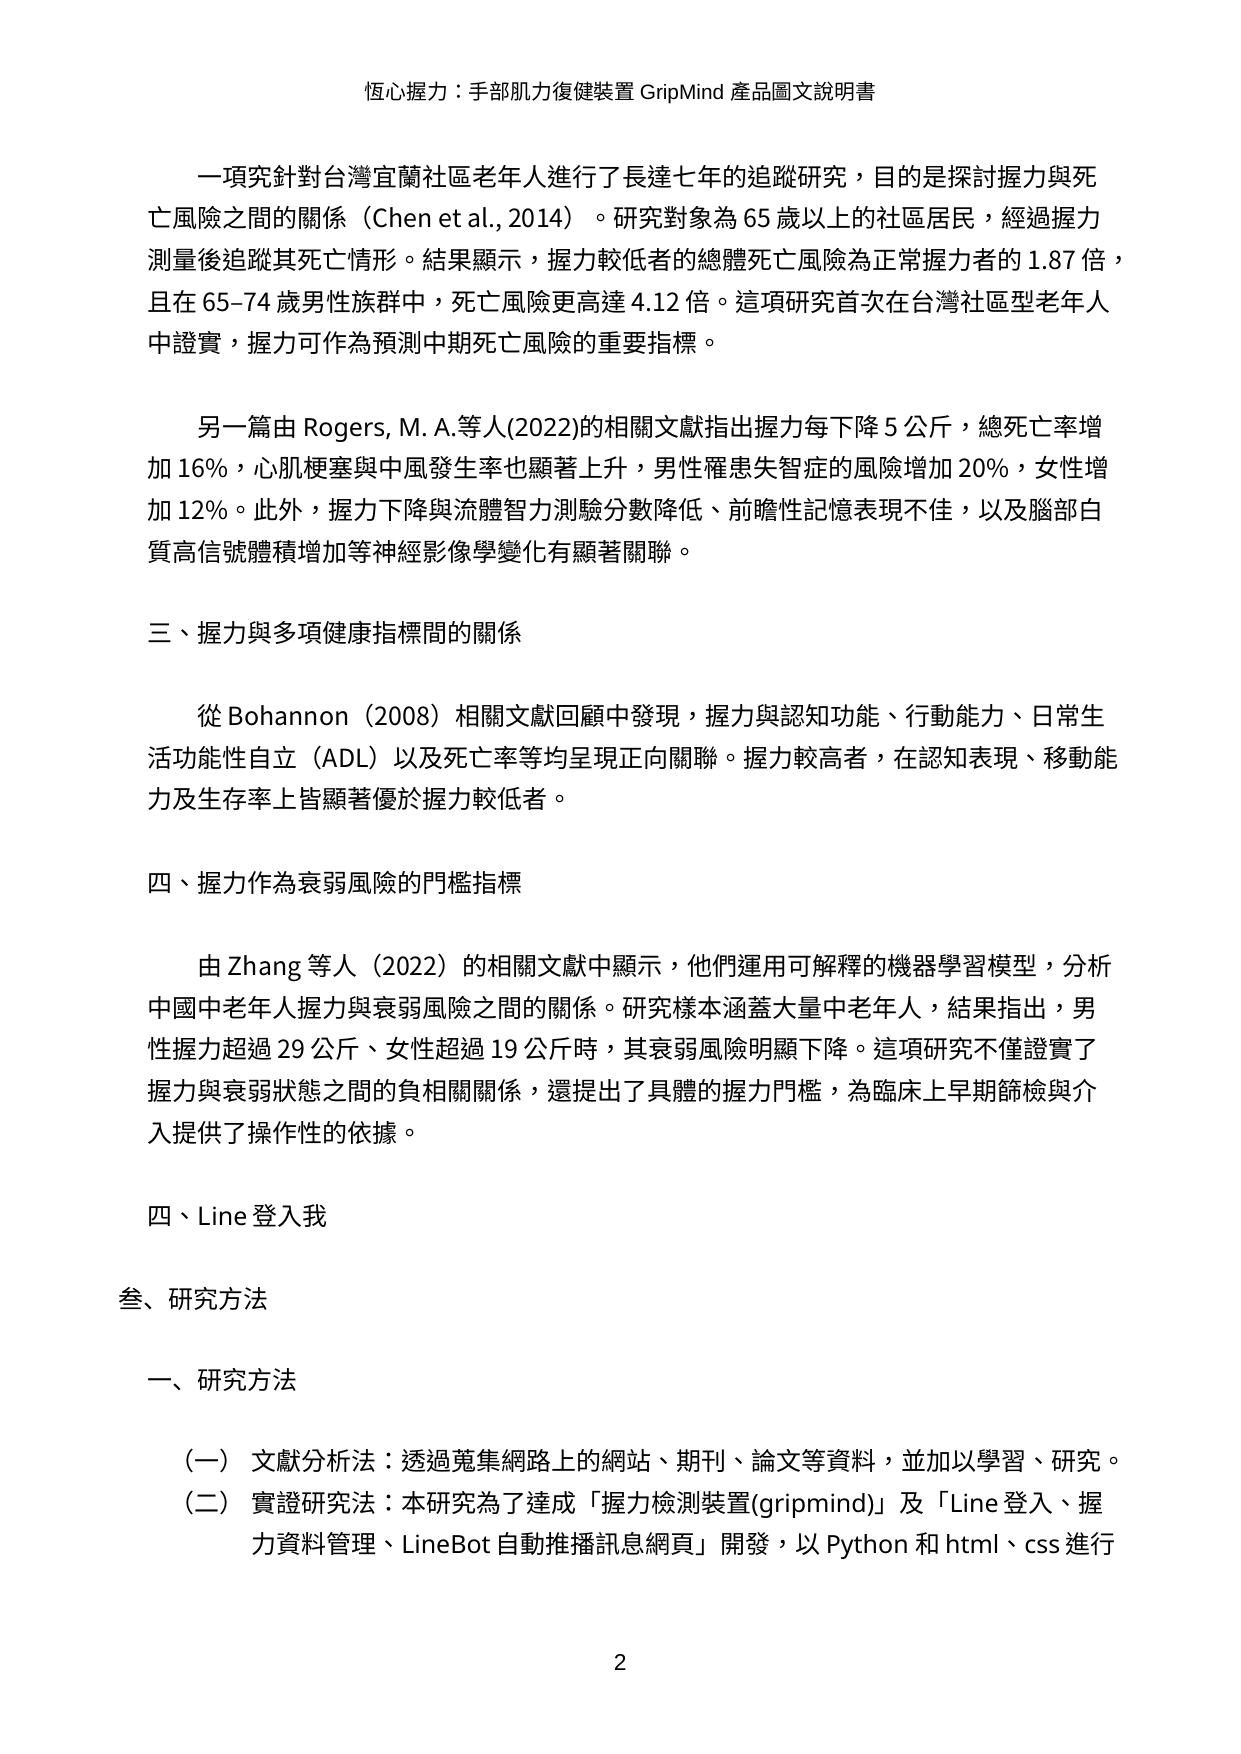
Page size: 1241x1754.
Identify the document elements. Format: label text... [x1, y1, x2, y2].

text 三、握力與多項健康指標間的關係 [148, 613, 1122, 649]
text 一、研究方法 [148, 1361, 1122, 1397]
text 四、握力作為衰弱風險的門檻指標 [148, 863, 1122, 899]
text 叁、研究方法 [118, 1280, 1122, 1316]
text 從Bohannon（2008）相關文獻回顧中發現，握力與認知功能、行動能力、日常生活功能性自立（ADL）以及死亡率等均呈現正向關聯。握力較高者，在認知表現、移動能力及生存率上皆顯著優於握力較低者。 [148, 696, 1122, 816]
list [207, 1483, 1122, 1561]
list 文獻分析法：透過蒐集網路上的網站、期刊、論文等資料，並加以學習、研究。 [207, 1441, 1122, 1478]
text 一項究針對台灣宜蘭社區老年人進行了長達七年的追蹤研究，目的是探討握力與死亡風險之間的關係（Chen et al., 2014）。研究對象為65歲以上的社區居民，經過握力測量後追蹤其死亡情形。結果顯示，握力較低者的總體死亡風險為正常握力者的1.87倍，且在65–74歲男性族群中，死亡風險更高達4.12倍。這項研究首次在台灣社區型老年人中證實，握力可作為預測中期死亡風險的重要指標。 [148, 157, 1122, 360]
text 四、Line登入我 [148, 1196, 1122, 1233]
text 由Zhang 等人（2022）的相關文獻中顯示，他們運用可解釋的機器學習模型，分析中國中老年人握力與衰弱風險之間的關係。研究樣本涵蓋大量中老年人，結果指出，男性握力超過29公斤、女性超過19公斤時，其衰弱風險明顯下降。這項研究不僅證實了握力與衰弱狀態之間的負相關關係，還提出了具體的握力門檻，為臨床上早期篩檢與介入提供了操作性的依據。 [148, 946, 1122, 1149]
text 另一篇由Rogers, M. A.等人(2022)的相關文獻指出握力每下降5公斤，總死亡率增加16%，心肌梗塞與中風發生率也顯著上升，男性罹患失智症的風險增加20%，女性增加12%。​此外，握力下降與流體智力測驗分數降低、前瞻性記憶表現不佳，以及腦部白質高信號體積增加等神經影像學變化有顯著關聯。 [148, 407, 1122, 568]
